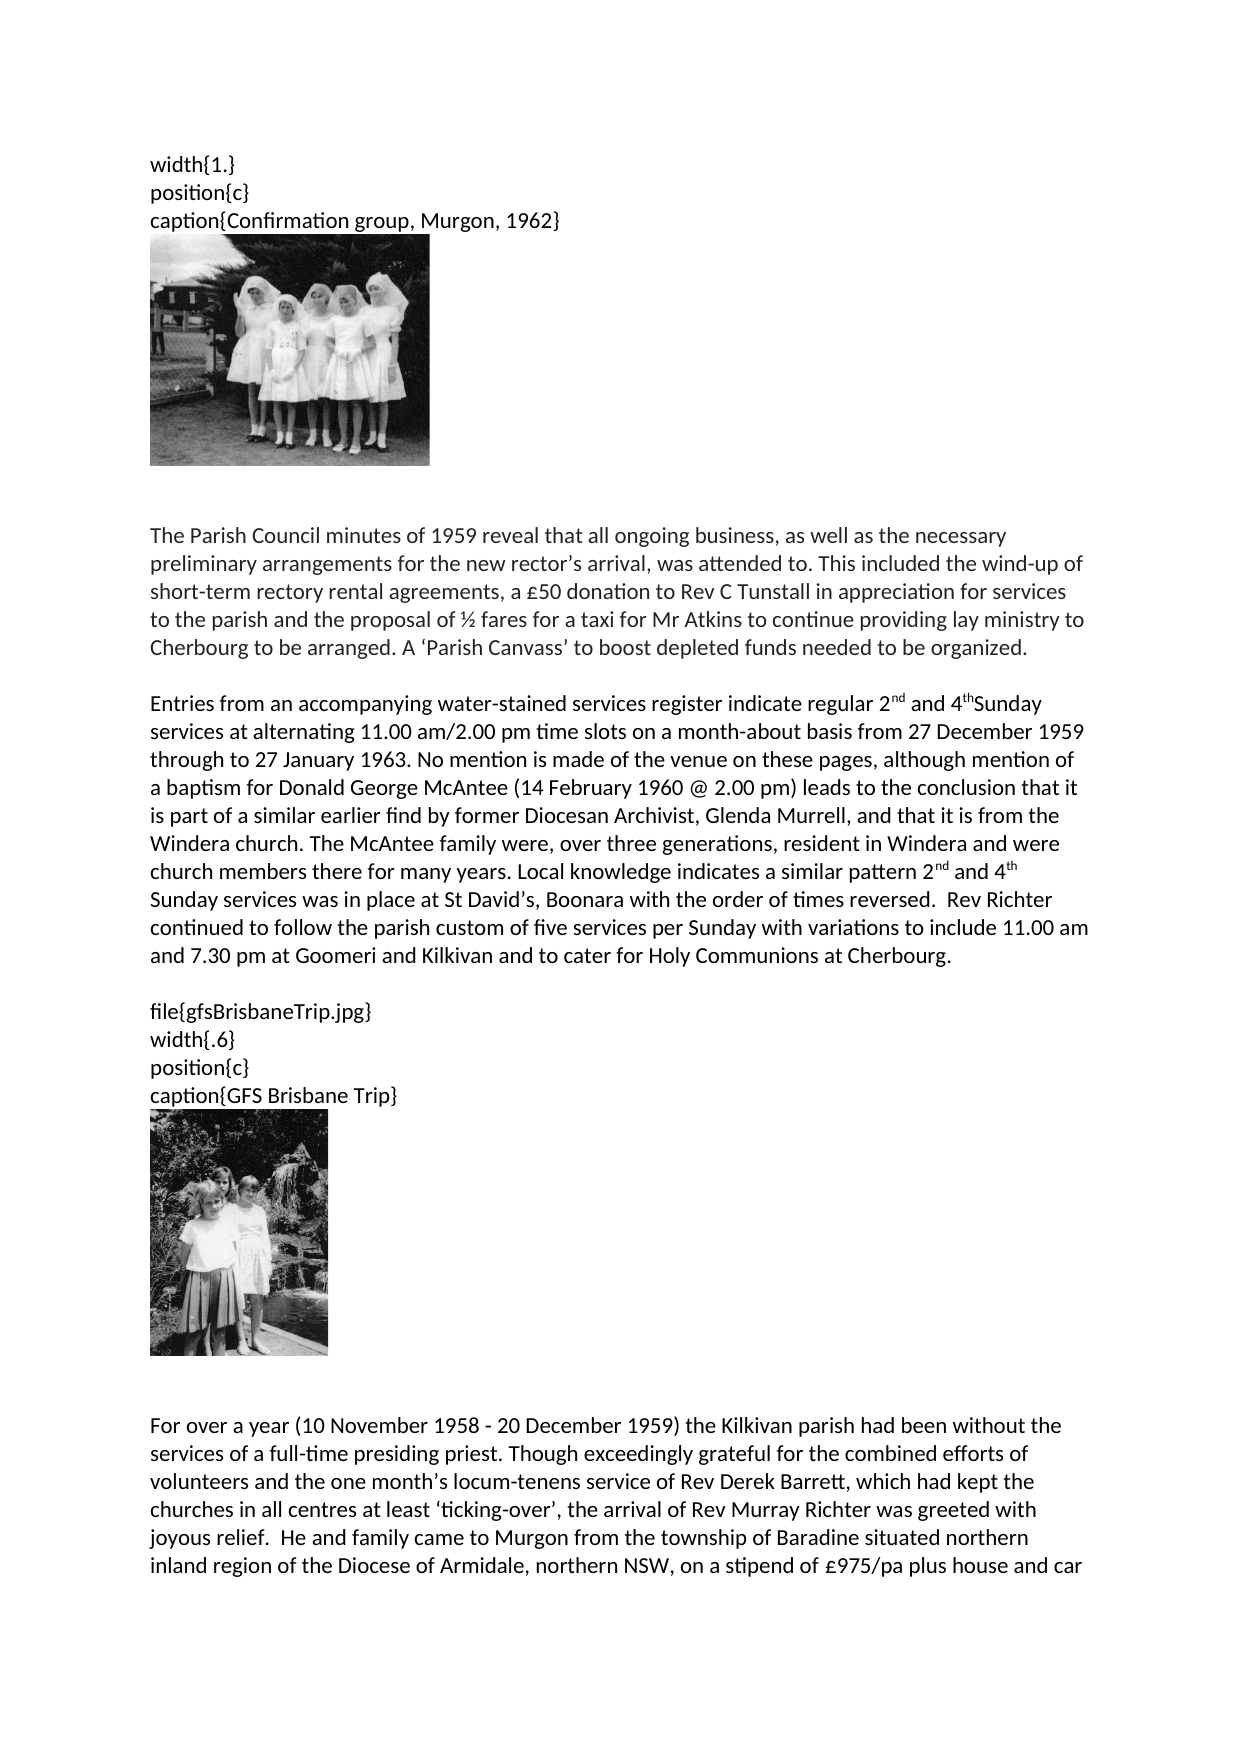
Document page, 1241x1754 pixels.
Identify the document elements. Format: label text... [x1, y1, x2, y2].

text position{c} [150, 178, 1090, 206]
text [150, 1411, 1090, 1579]
picture [150, 234, 430, 466]
picture [150, 1109, 329, 1356]
text Entries from an accompanying water-stained services register indicate regular 2nd and 4thSunday services at alternating 11.00 am/2.00 pm time slots on a month-about basis from 27 December 1959 through to 27 January 1963. No mention is made of the venue on these pages, although mention of a baptism for Donald George McAntee (14 February 1960 @ 2.00 pm) leads to the conclusion that it is part of a similar earlier find by former Diocesan Archivist, Glenda Murrell, and that it is from the Windera church. The McAntee family were, over three generations, resident in Windera and were church members there for many years. Local knowledge indicates a similar pattern 2nd and 4th Sunday services was in place at St David’s, Boonara with the order of times reversed. Rev Richter continued to follow the parish custom of five services per Sunday with variations to include 11.00 am and 7.30 pm at Goomeri and Kilkivan and to cater for Holy Communions at Cherbourg. [150, 689, 1090, 969]
text file{gfsBrisbaneTrip.jpg} [150, 997, 1090, 1026]
text The Parish Council minutes of 1959 reveal that all ongoing business, as well as the necessary preliminary arrangements for the new rector’s arrival, was attended to. This included the wind-up of short-term rectory rental agreements, a £50 donation to Rev C Tunstall in appreciation for services to the parish and the proposal of ½ fares for a taxi for Mr Atkins to continue providing lay ministry to Cherbourg to be arranged. A ‘Parish Canvass’ to boost depleted funds needed to be organized. [150, 521, 1090, 661]
text position{c} [150, 1053, 1090, 1082]
text caption{GFS Brisbane Trip} [150, 1082, 1090, 1109]
text width{.6} [150, 1026, 1090, 1053]
text caption{Confirmation group, Murgon, 1962} [150, 206, 1090, 234]
text width{1.} [150, 150, 1090, 178]
